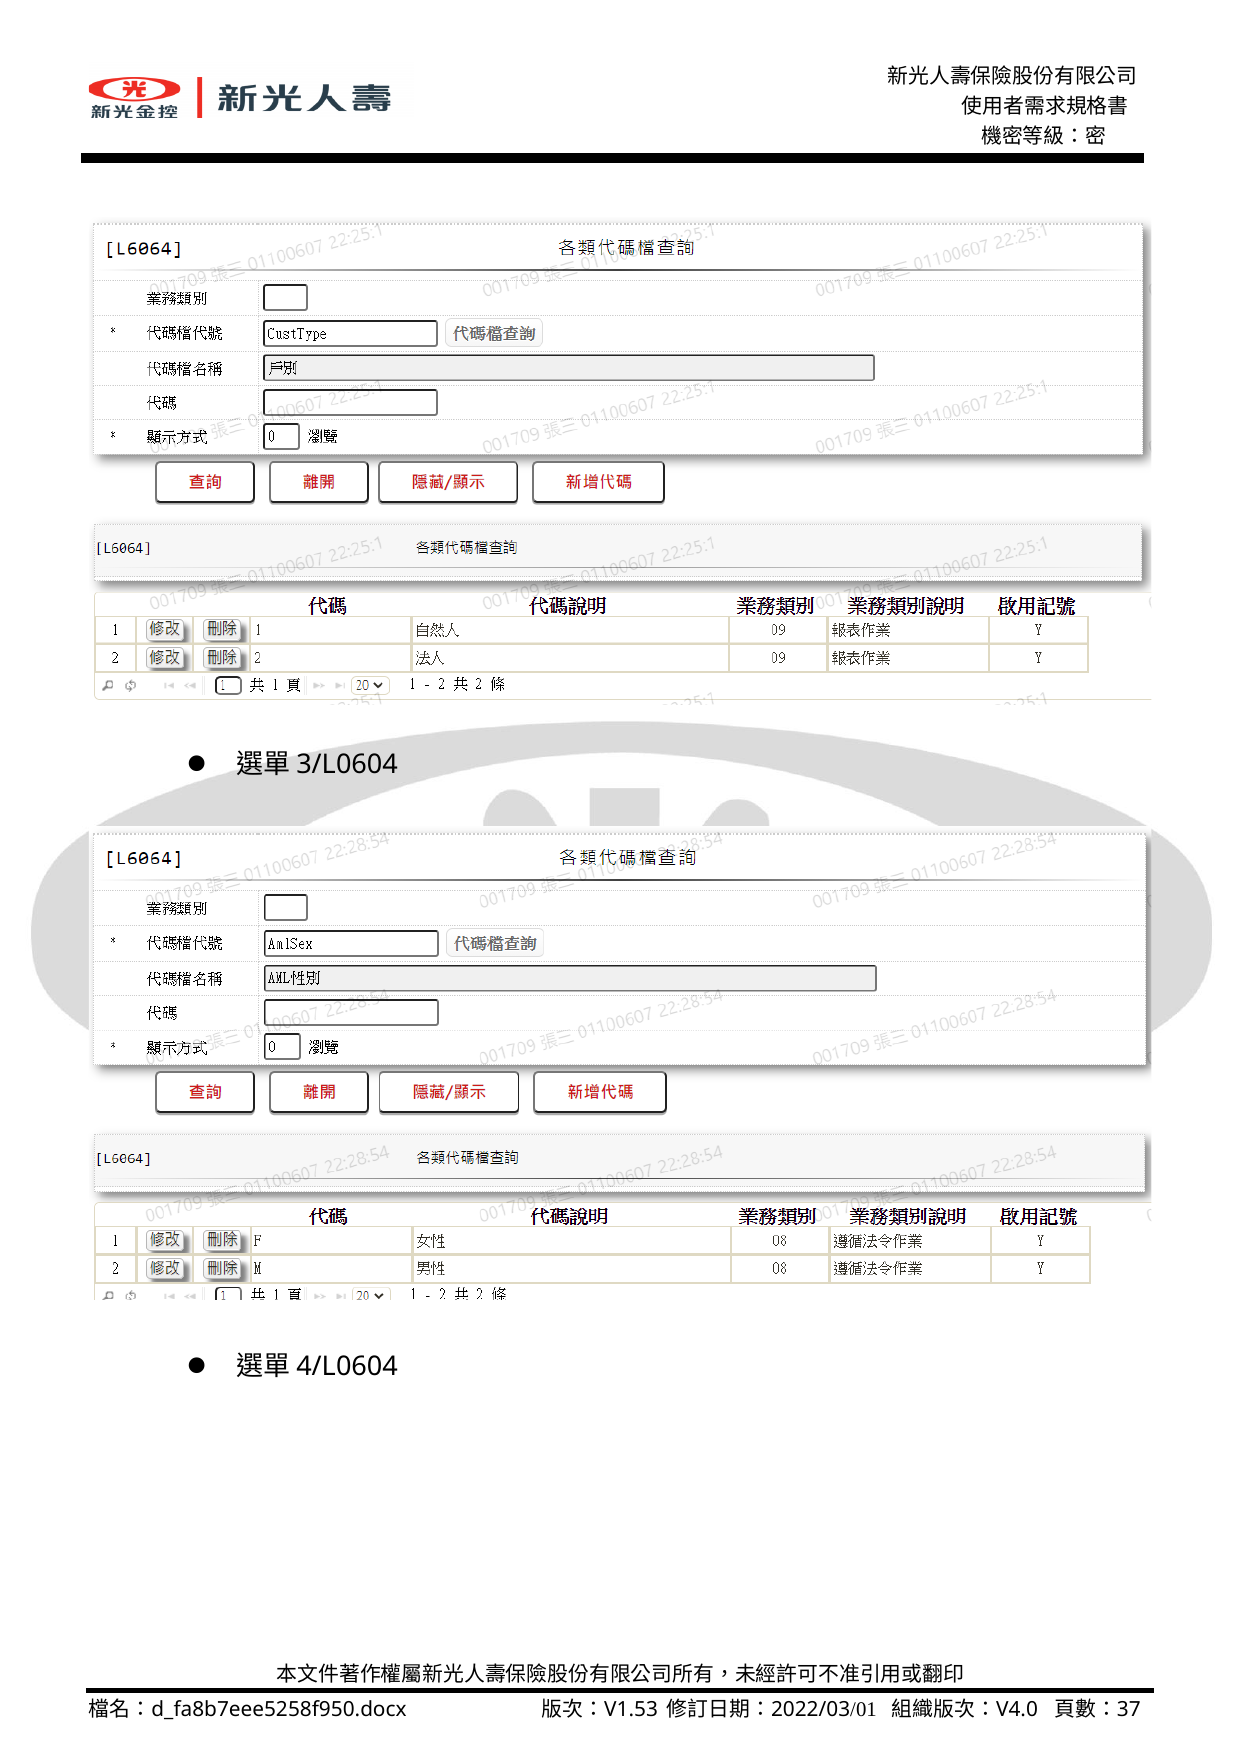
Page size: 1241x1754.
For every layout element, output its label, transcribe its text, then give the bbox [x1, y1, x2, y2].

list 選單3/L0604 [186, 742, 1152, 782]
picture [88, 61, 414, 118]
picture [25, 713, 1215, 1300]
picture [88, 217, 1152, 705]
list 選單4/L0604 [186, 1344, 1152, 1384]
